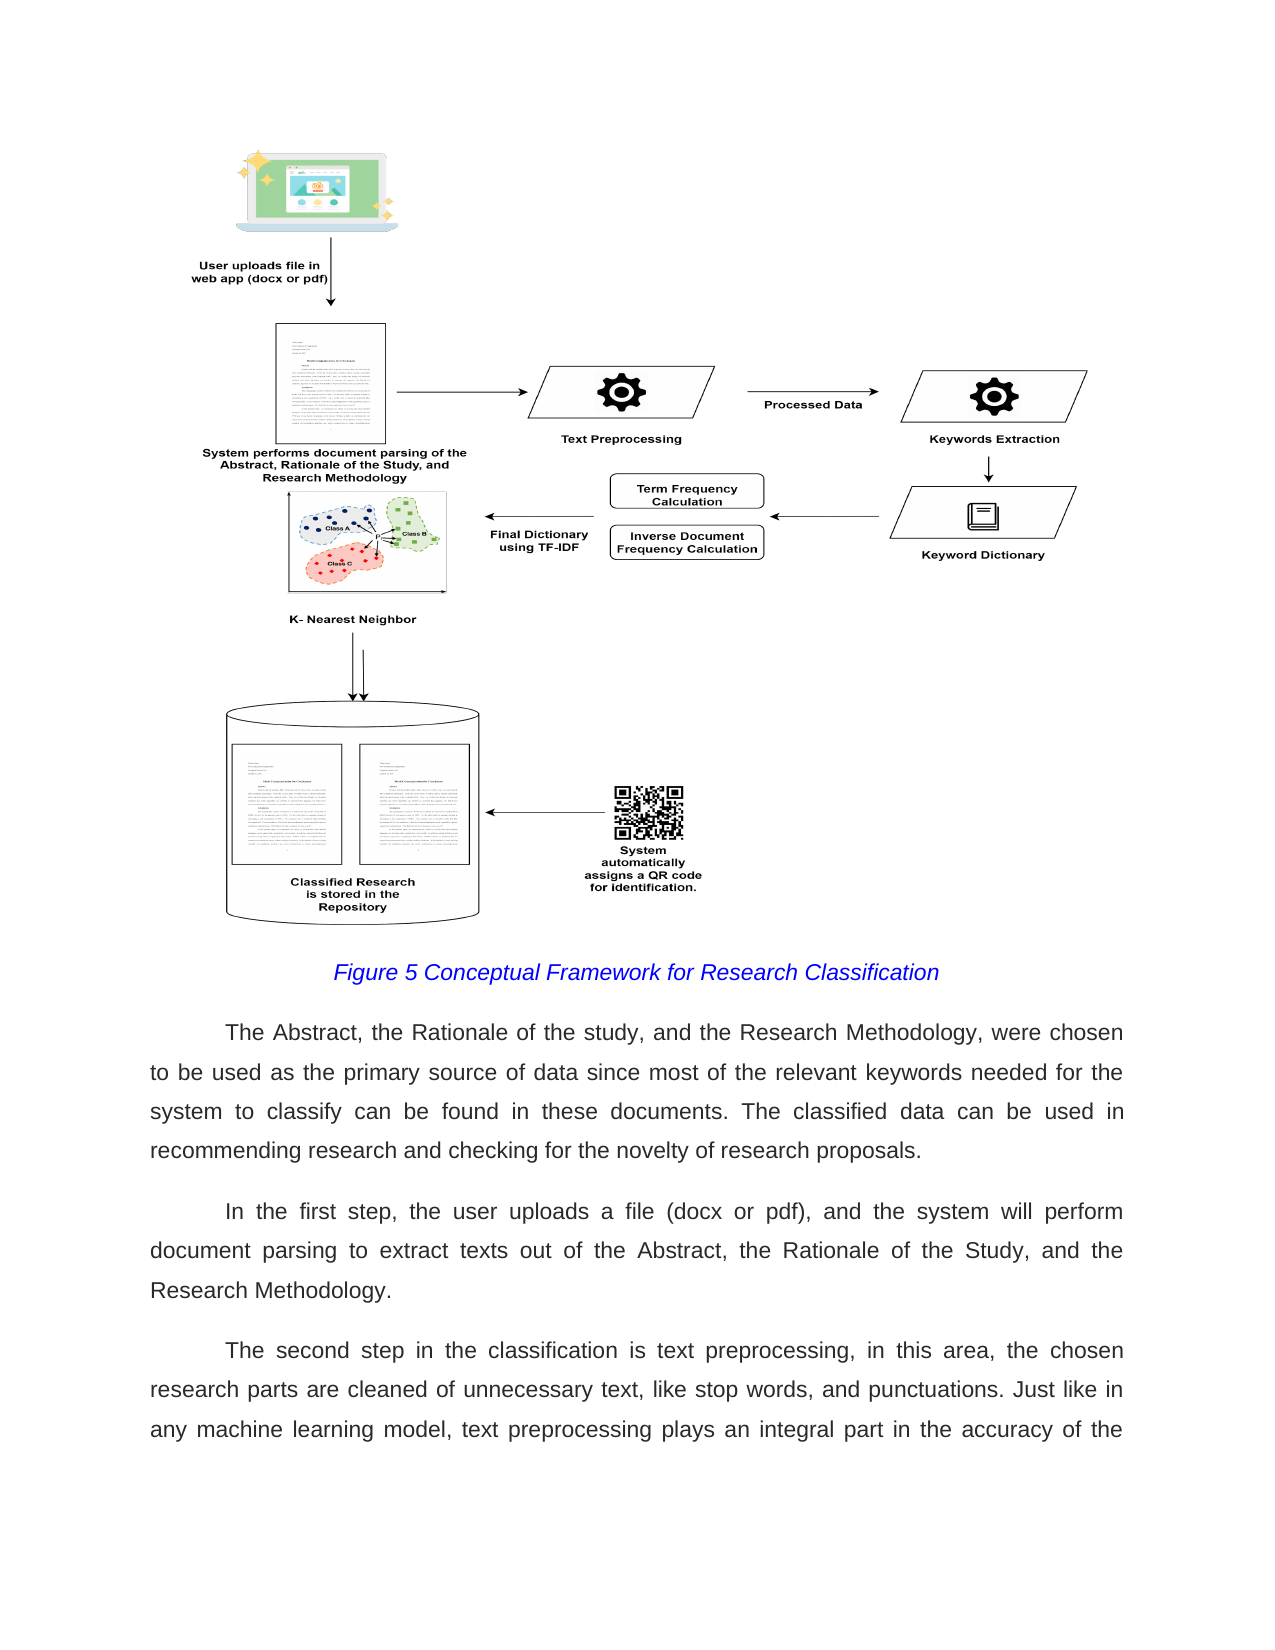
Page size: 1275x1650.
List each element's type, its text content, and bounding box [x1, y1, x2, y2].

text Figure 5 Conceptual Framework for Research Classification [150, 959, 1125, 985]
text In the first step, the user uploads a file (docx or pdf), and the system will perform document parsing to extract texts out of the Abstract, the Rationale of the Study, and the Research Methodology. [150, 1198, 1125, 1303]
picture [187, 150, 1088, 925]
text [150, 1337, 1125, 1442]
text The Abstract, the Rationale of the study, and the Research Methodology, were chosen to be used as the primary source of data since most of the relevant keywords needed for the system to classify can be found in these documents. The classified data can be used in recommending research and checking for the novelty of research proposals. [150, 1019, 1125, 1164]
